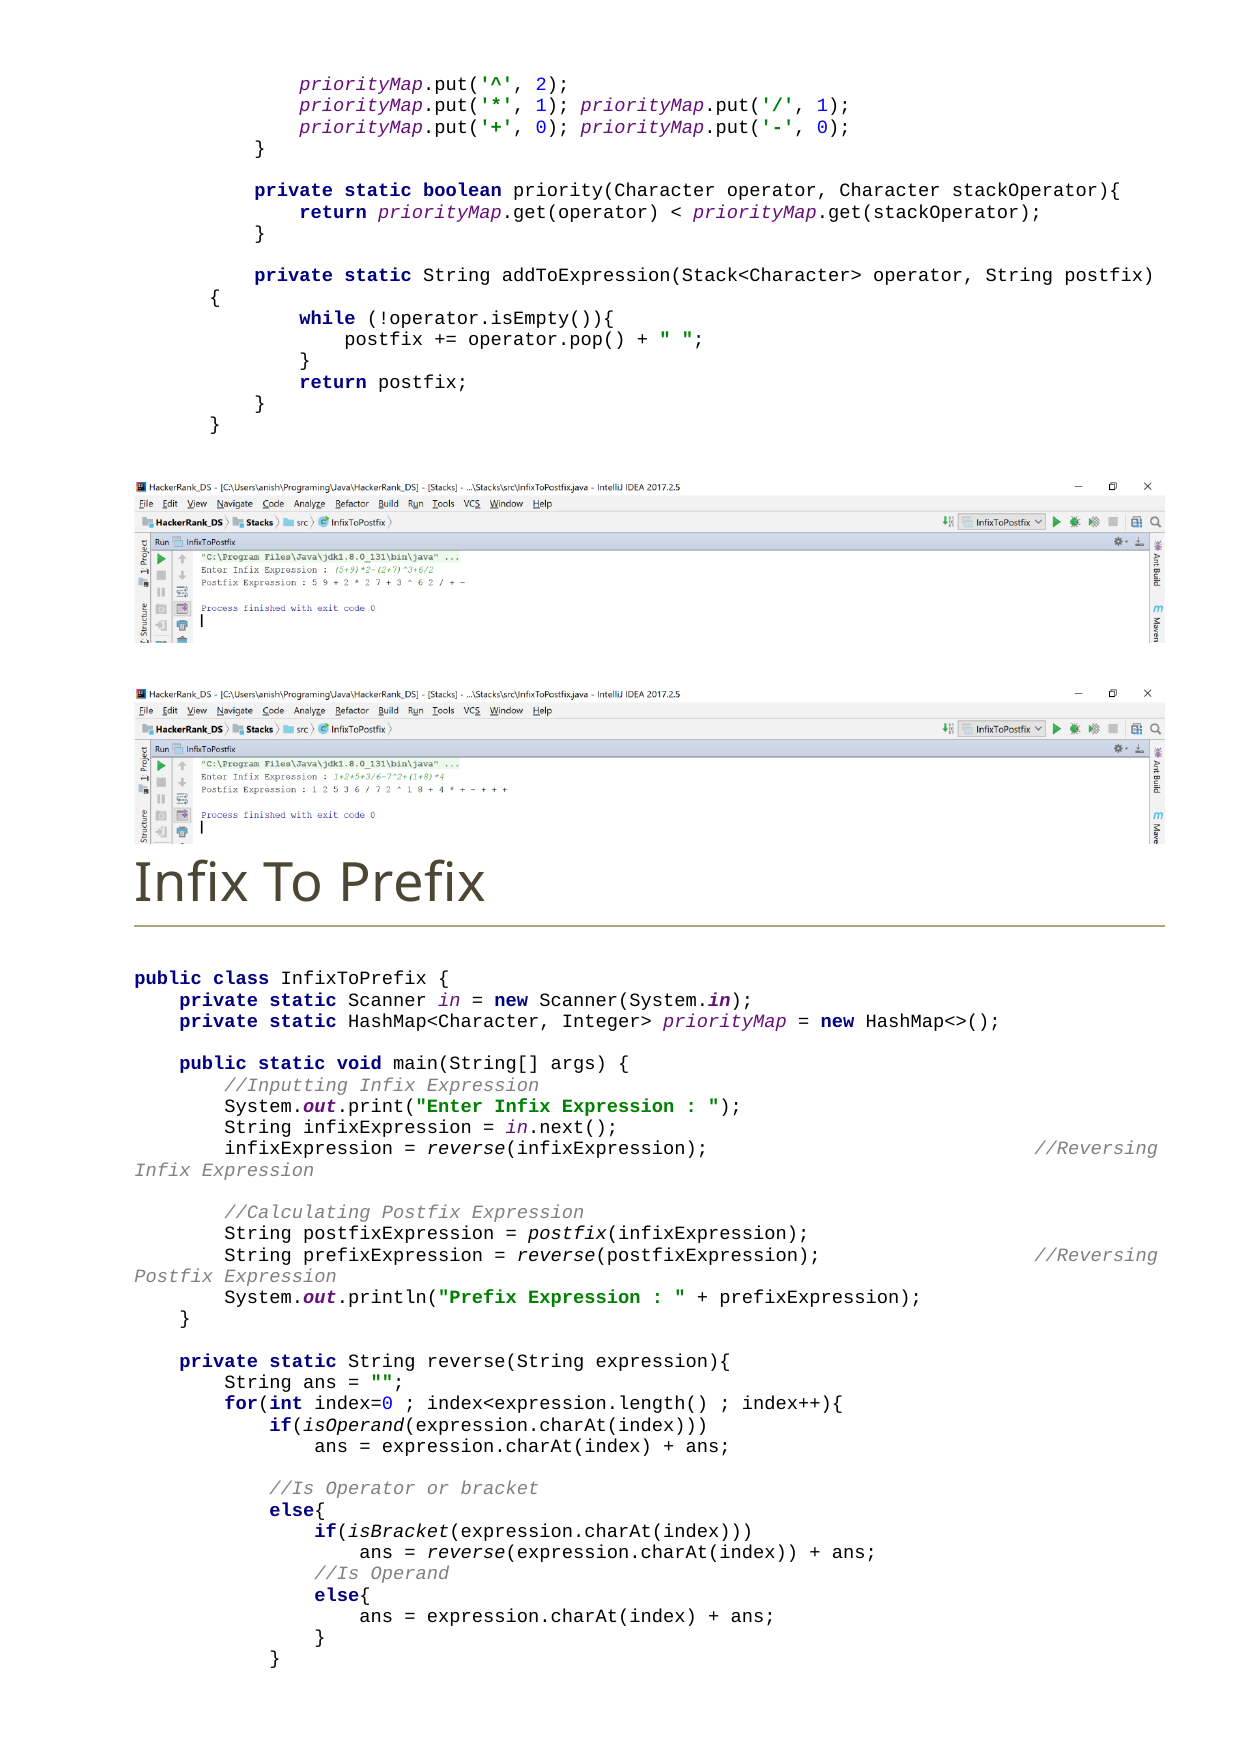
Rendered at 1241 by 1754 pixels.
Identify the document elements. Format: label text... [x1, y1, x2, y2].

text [134, 958, 1165, 1670]
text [209, 75, 1165, 436]
title Infix To Prefix [134, 844, 1165, 925]
picture [134, 685, 1166, 844]
picture [134, 478, 1166, 643]
